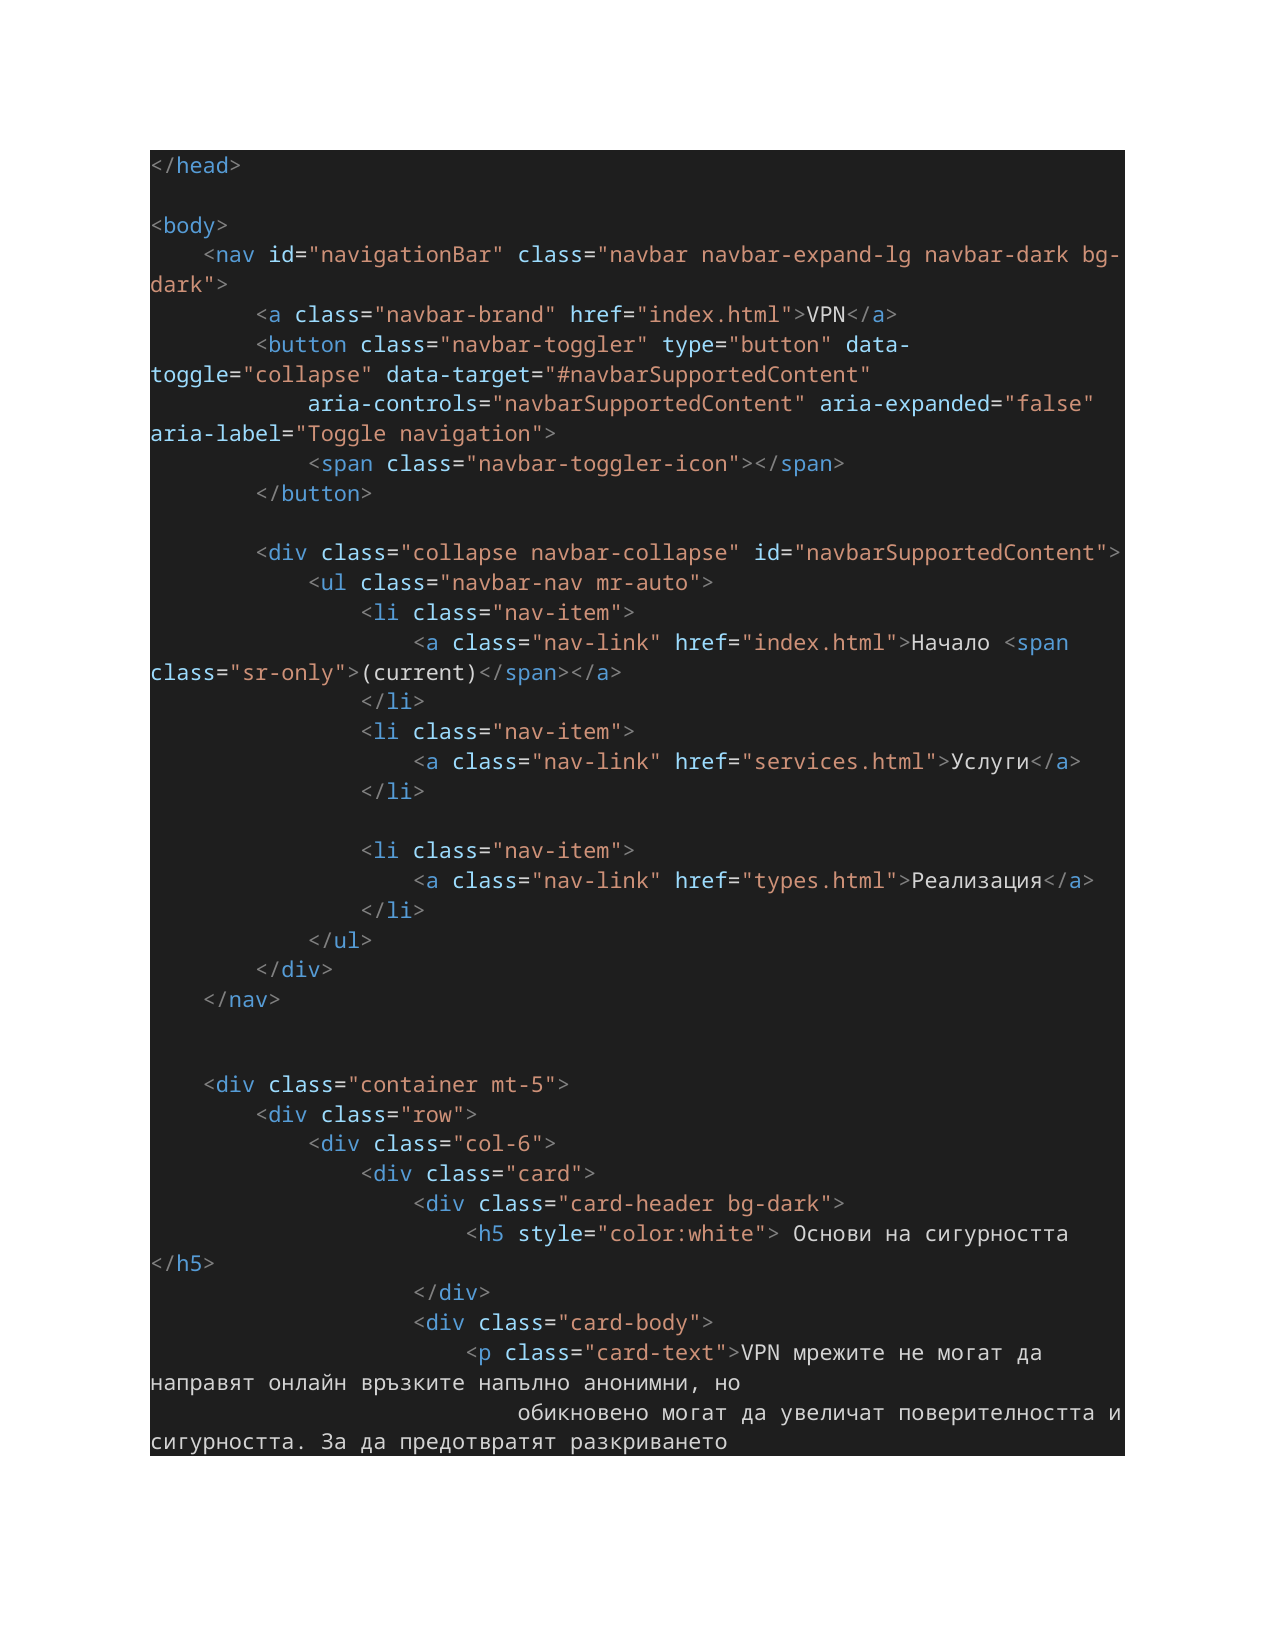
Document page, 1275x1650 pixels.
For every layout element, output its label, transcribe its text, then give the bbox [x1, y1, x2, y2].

text <nav id="navigationBar" class="navbar navbar-expand-lg navbar-dark bg-dark"> [150, 239, 1125, 299]
text <div class="card-body"> [150, 1307, 1125, 1337]
text <div class="col-6"> [150, 1128, 1125, 1158]
text <a class="nav-link" href="types.html">Реализация</a> [150, 865, 1125, 895]
text <a class="nav-link" href="index.html">Начало <span class="sr-only">(current)</span></a> [150, 627, 1125, 686]
text <li class="nav-item"> [150, 716, 1125, 746]
text обикновено могат да увеличат поверителността и сигурността. За да предотвратят разкриването [150, 1396, 1125, 1456]
text <body> [150, 209, 1125, 239]
text <a class="nav-link" href="services.html">Услуги</a> [150, 746, 1125, 776]
text </div> [150, 954, 1125, 984]
text </li> [150, 895, 1125, 924]
text <div class="card"> [150, 1158, 1125, 1188]
text <ul class="navbar-nav mr-auto"> [150, 567, 1125, 597]
text </div> [150, 1277, 1125, 1307]
text </nav> [150, 984, 1125, 1014]
text </button> [150, 478, 1125, 507]
text <span class="navbar-toggler-icon"></span> [150, 448, 1125, 478]
text </li> [150, 686, 1125, 716]
text </ul> [150, 924, 1125, 954]
text <a class="navbar-brand" href="index.html">VPN</a> [150, 299, 1125, 329]
text aria-controls="navbarSupportedContent" aria-expanded="false" aria-label="Toggle navigation"> [150, 388, 1125, 448]
text <div class="container mt-5"> [150, 1069, 1125, 1098]
text </head> [150, 150, 1125, 180]
text <button class="navbar-toggler" type="button" data-toggle="collapse" data-target="#navbarSupportedContent" [150, 329, 1125, 388]
text <div class="collapse navbar-collapse" id="navbarSupportedContent"> [150, 537, 1125, 567]
text </li> [150, 776, 1125, 805]
text <p class="card-text">VPN мрежите не могат да направят онлайн връзките напълно анонимни, но [150, 1337, 1125, 1396]
text <li class="nav-item"> [150, 835, 1125, 865]
text <h5 style="color:white"> Основи на сигурността </h5> [150, 1218, 1125, 1277]
text <li class="nav-item"> [150, 597, 1125, 627]
text <div class="card-header bg-dark"> [150, 1188, 1125, 1218]
text <div class="row"> [150, 1098, 1125, 1128]
